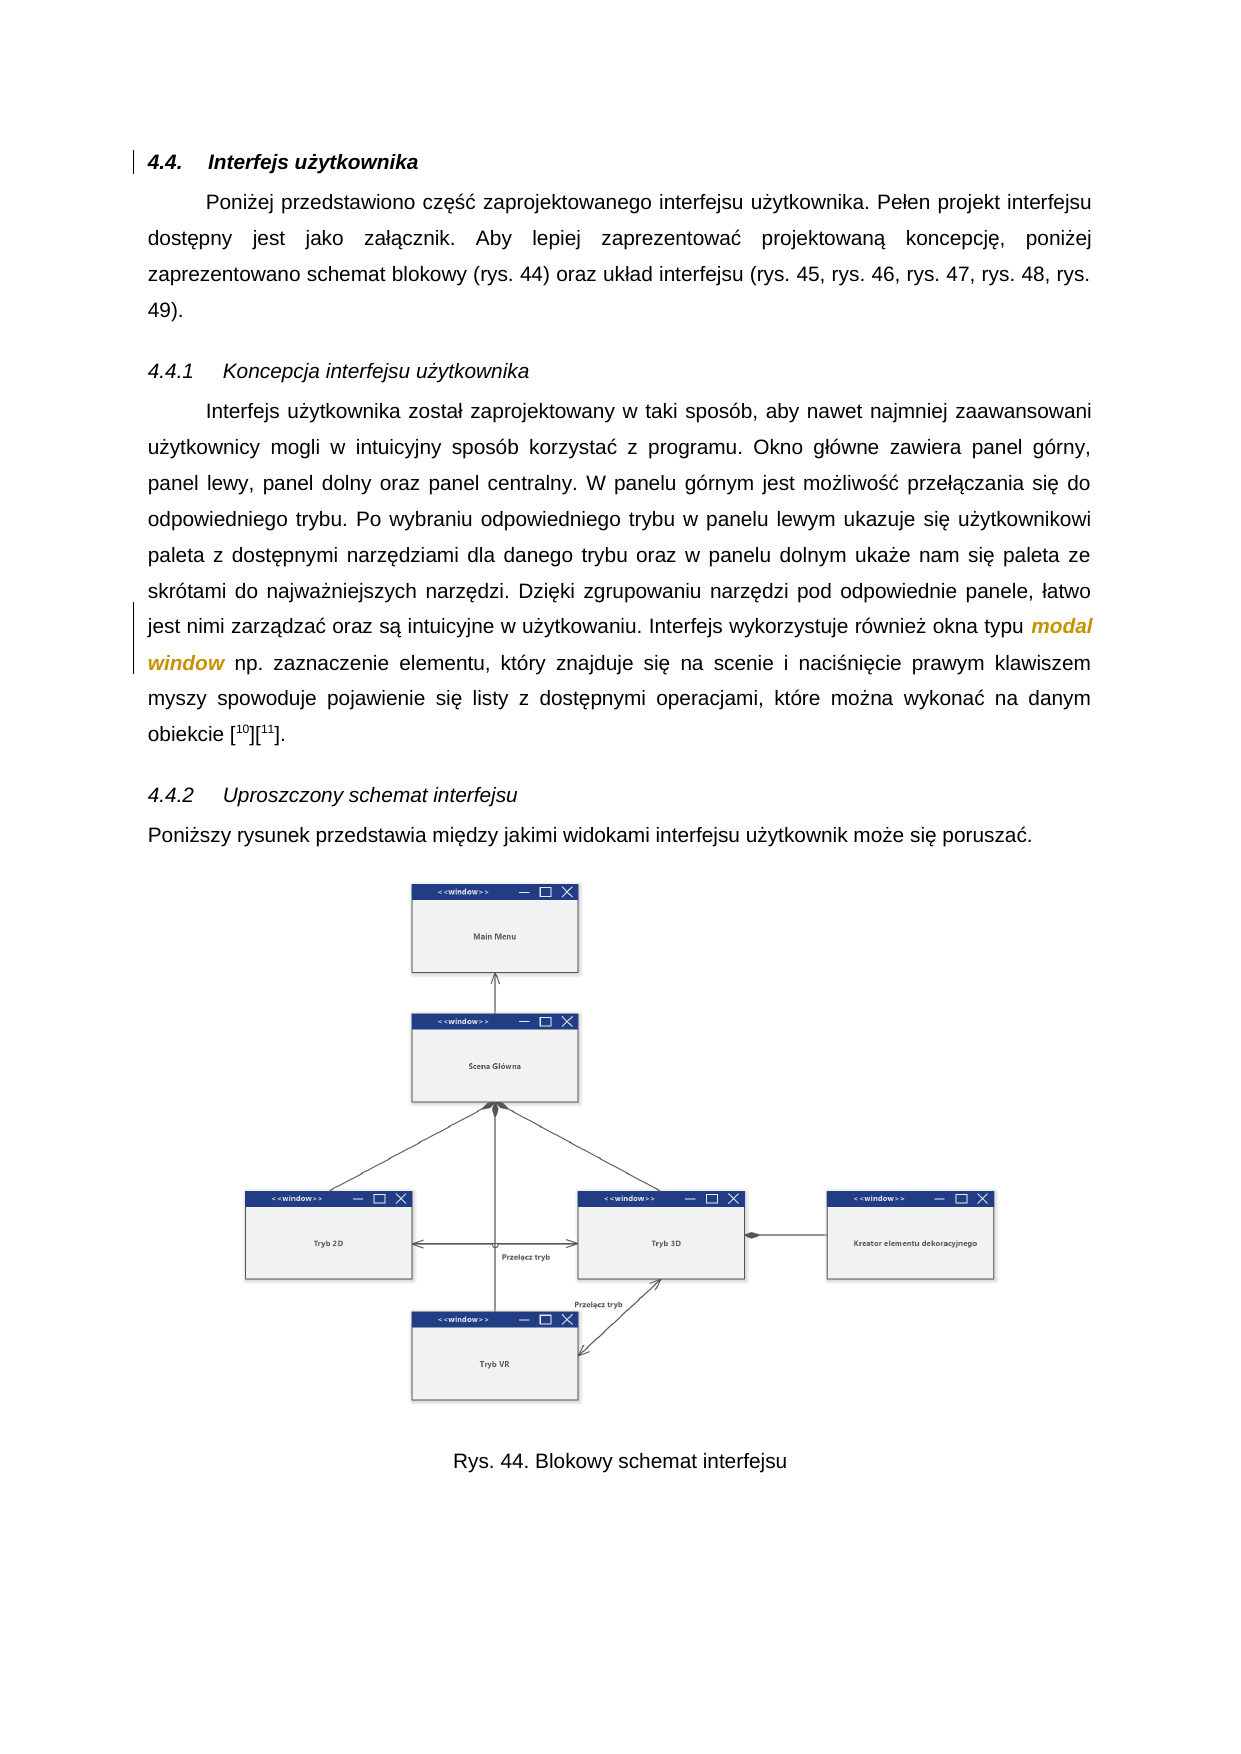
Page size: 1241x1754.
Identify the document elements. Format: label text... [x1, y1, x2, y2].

text Rys. 44. Blokowy schemat interfejsu [148, 1449, 1092, 1473]
subtitle Uproszczony schemat interfejsu [148, 783, 1092, 807]
text Poniższy rysunek przedstawia między jakimi widokami interfejsu użytkownik może się poruszać. [148, 823, 1092, 847]
text Interfejs użytkownika został zaprojektowany w taki sposób, aby nawet najmniej zaawansowani użytkownicy mogli w intuicyjny sposób korzystać z programu. Okno główne zawiera panel górny, panel lewy, panel dolny oraz panel centralny. W panelu górnym jest możliwość przełączania się do odpowiedniego trybu. Po wybraniu odpowiedniego trybu w panelu lewym ukazuje się użytkownikowi paleta z dostępnymi narzędziami dla danego trybu oraz w panelu dolnym ukaże nam się paleta ze skrótami do najważniejszych narzędzi. Dzięki zgrupowaniu narzędzi pod odpowiednie panele, łatwo jest nimi zarządzać oraz są intuicyjne w użytkowaniu. Interfejs wykorzystuje również okna typu modal window np. zaznaczenie elementu, który znajduje się na scenie i naciśnięcie prawym klawiszem myszy spowoduje pojawienie się listy z dostępnymi operacjami, które można wykonać na danym obiekcie [][]. [148, 399, 1092, 746]
subtitle Interfejs użytkownika [148, 150, 1092, 174]
subtitle Koncepcja interfejsu użytkownika [148, 359, 1092, 383]
text Poniżej przedstawiono część zaprojektowanego interfejsu użytkownika. Pełen projekt interfejsu dostępny jest jako załącznik. Aby lepiej zaprezentować projektowaną koncepcję, poniżej zaprezentowano schemat blokowy (rys. 44) oraz układ interfejsu (rys. 45, rys. 46, rys. 47, rys. 48, rys. 49). [148, 190, 1092, 322]
picture [236, 875, 1004, 1410]
